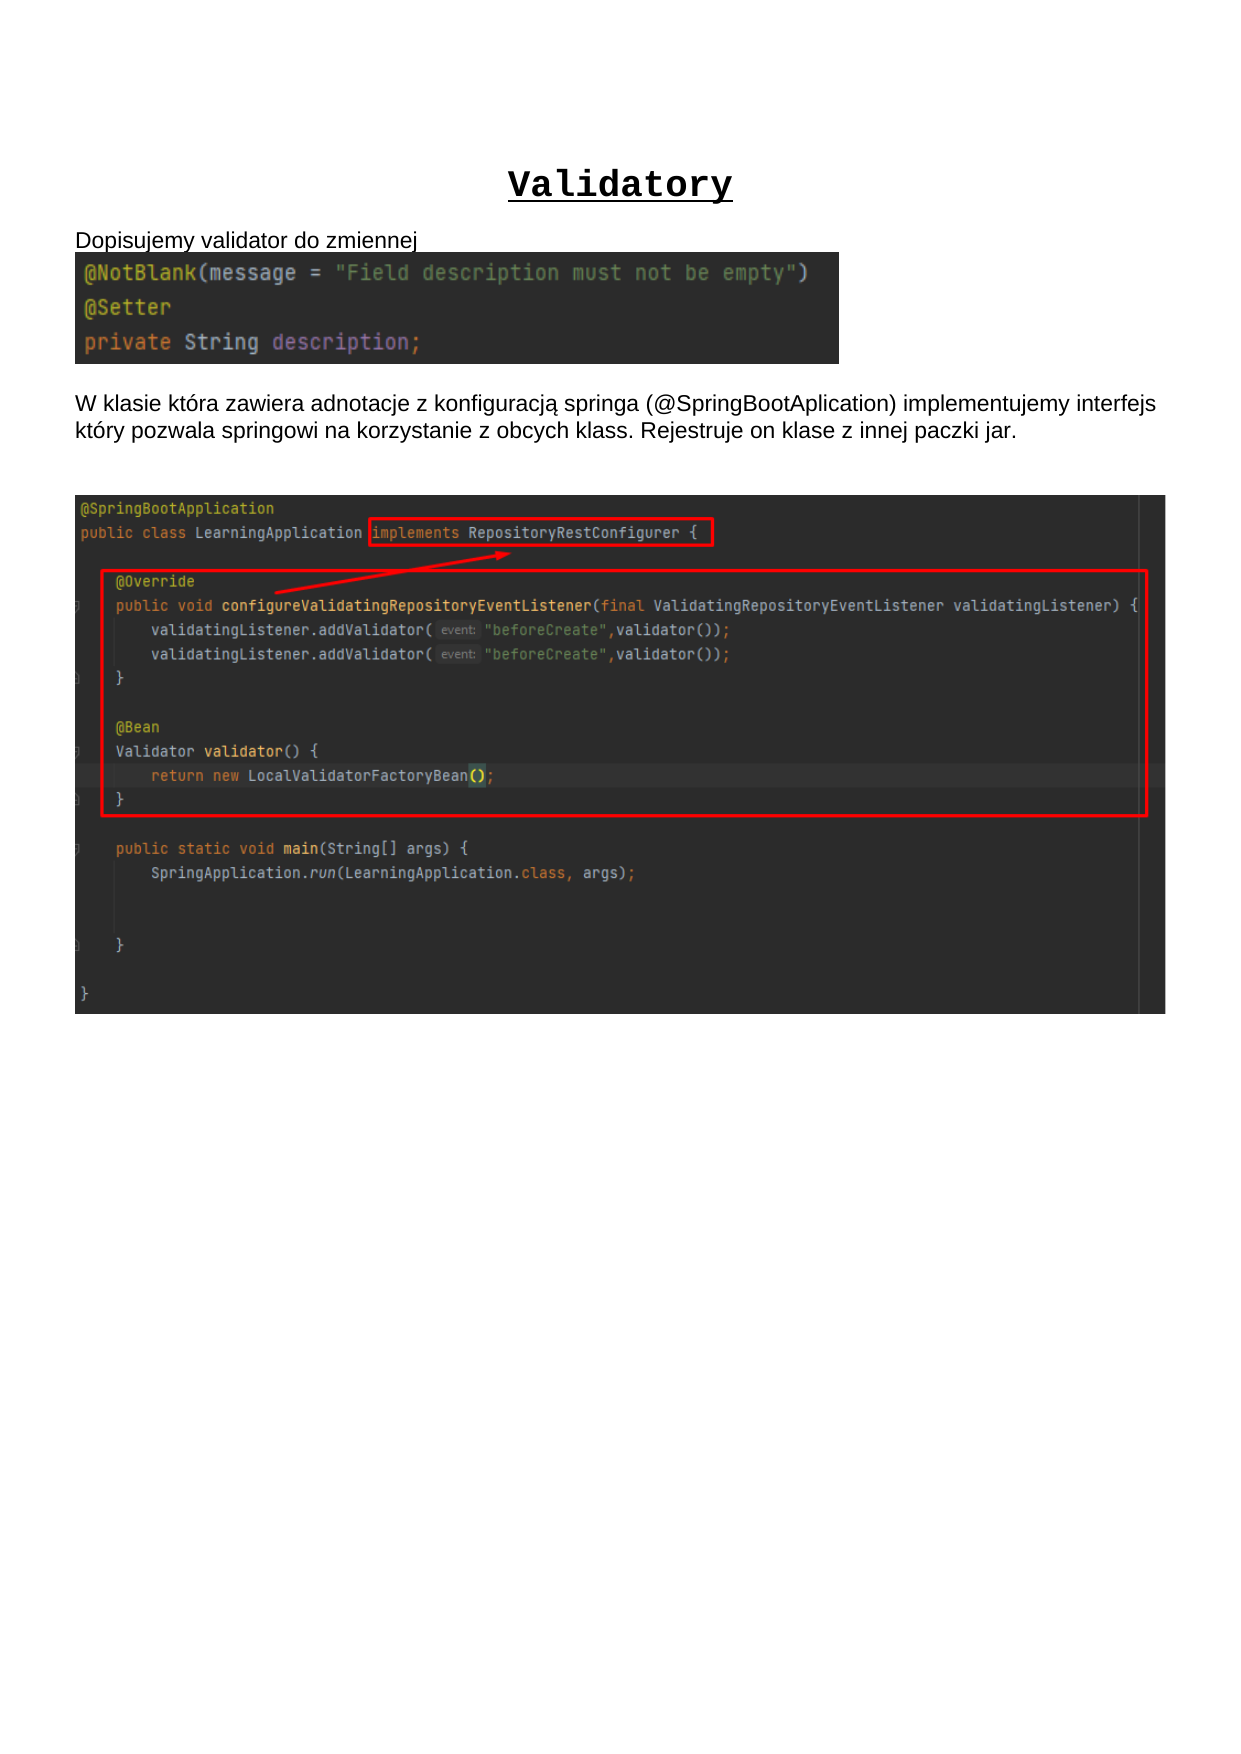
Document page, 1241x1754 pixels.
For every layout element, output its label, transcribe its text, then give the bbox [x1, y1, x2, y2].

picture [75, 495, 1166, 1014]
text W klasie która zawiera adnotacje z konfiguracją springa (@SpringBootAplication) implementujemy interfejs który pozwala springowi na korzystanie z obcych klass. Rejestruje on klase z innej paczki jar. [75, 390, 1165, 443]
text Dopisujemy validator do zmiennej [75, 227, 1165, 253]
picture [75, 252, 839, 364]
text Validatory [75, 165, 1165, 208]
